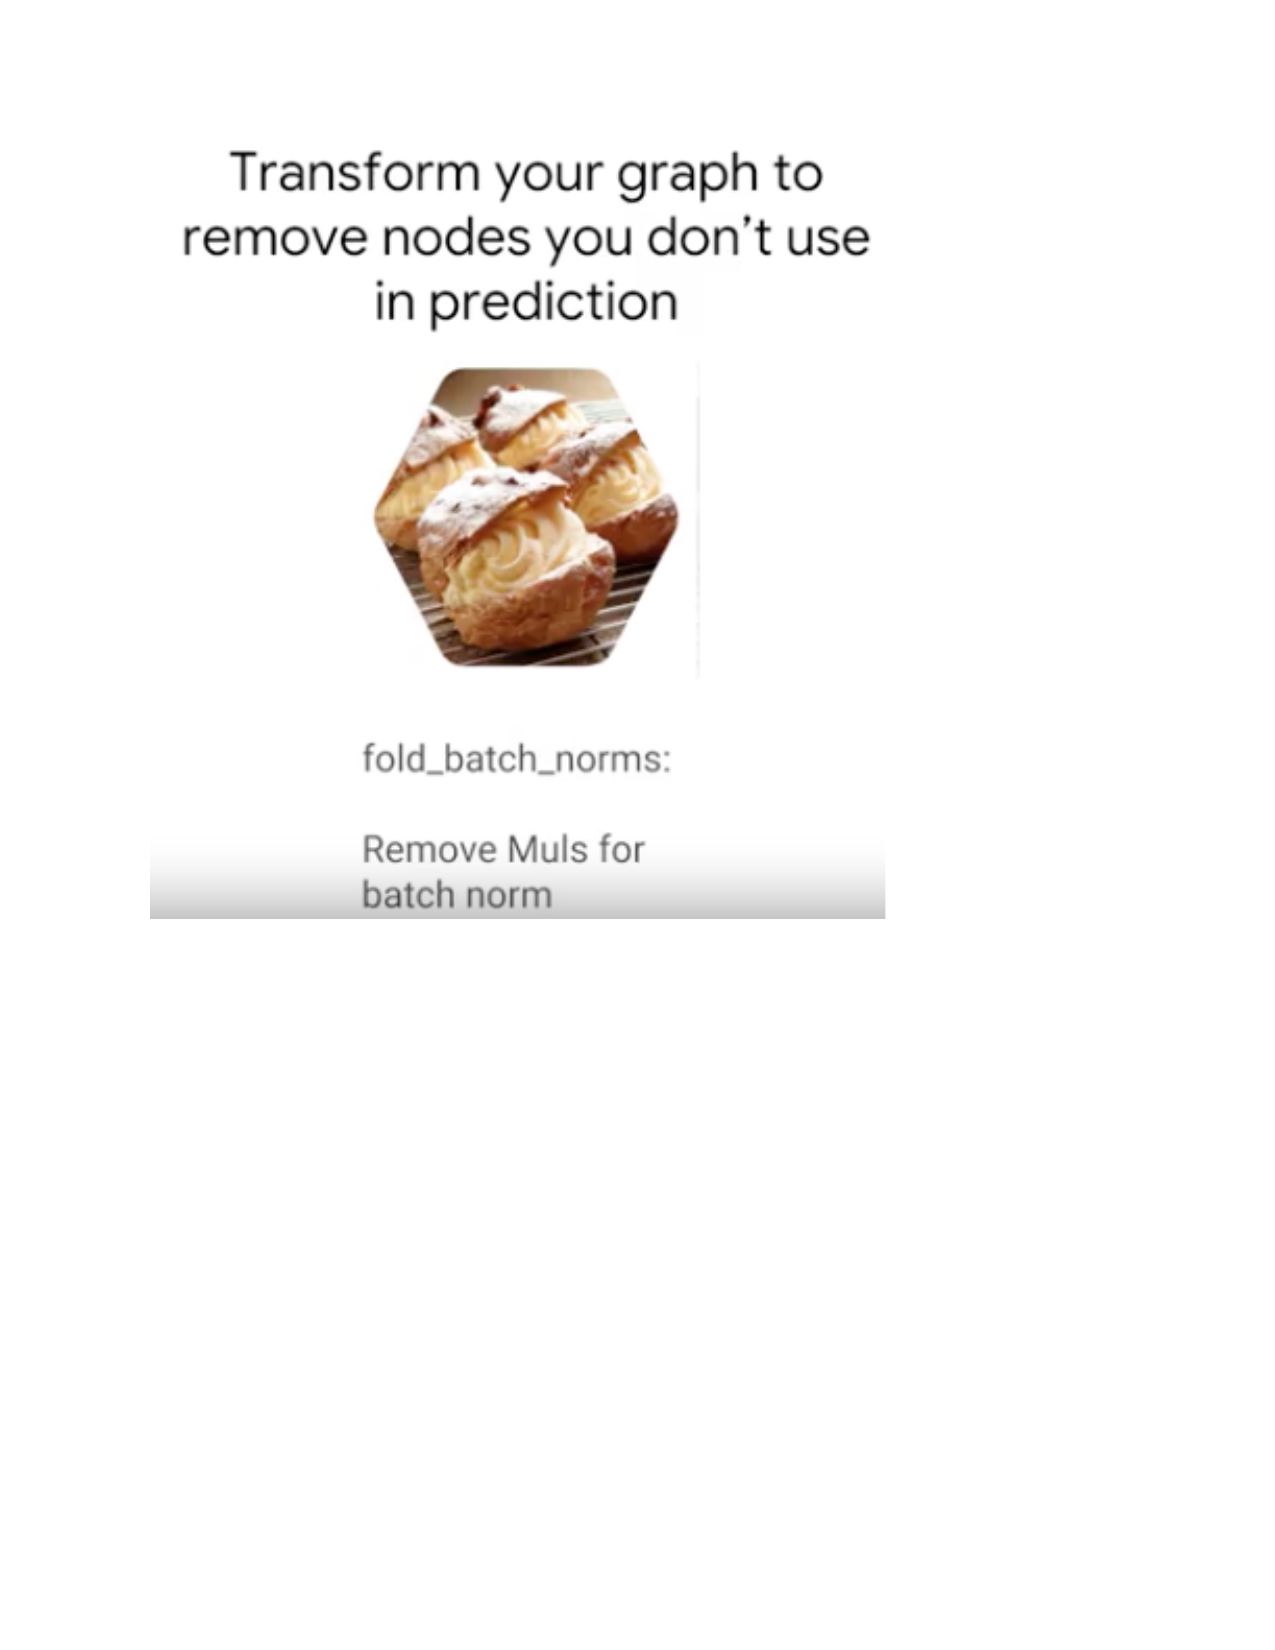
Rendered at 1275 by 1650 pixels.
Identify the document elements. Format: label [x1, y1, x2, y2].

picture [150, 150, 886, 919]
